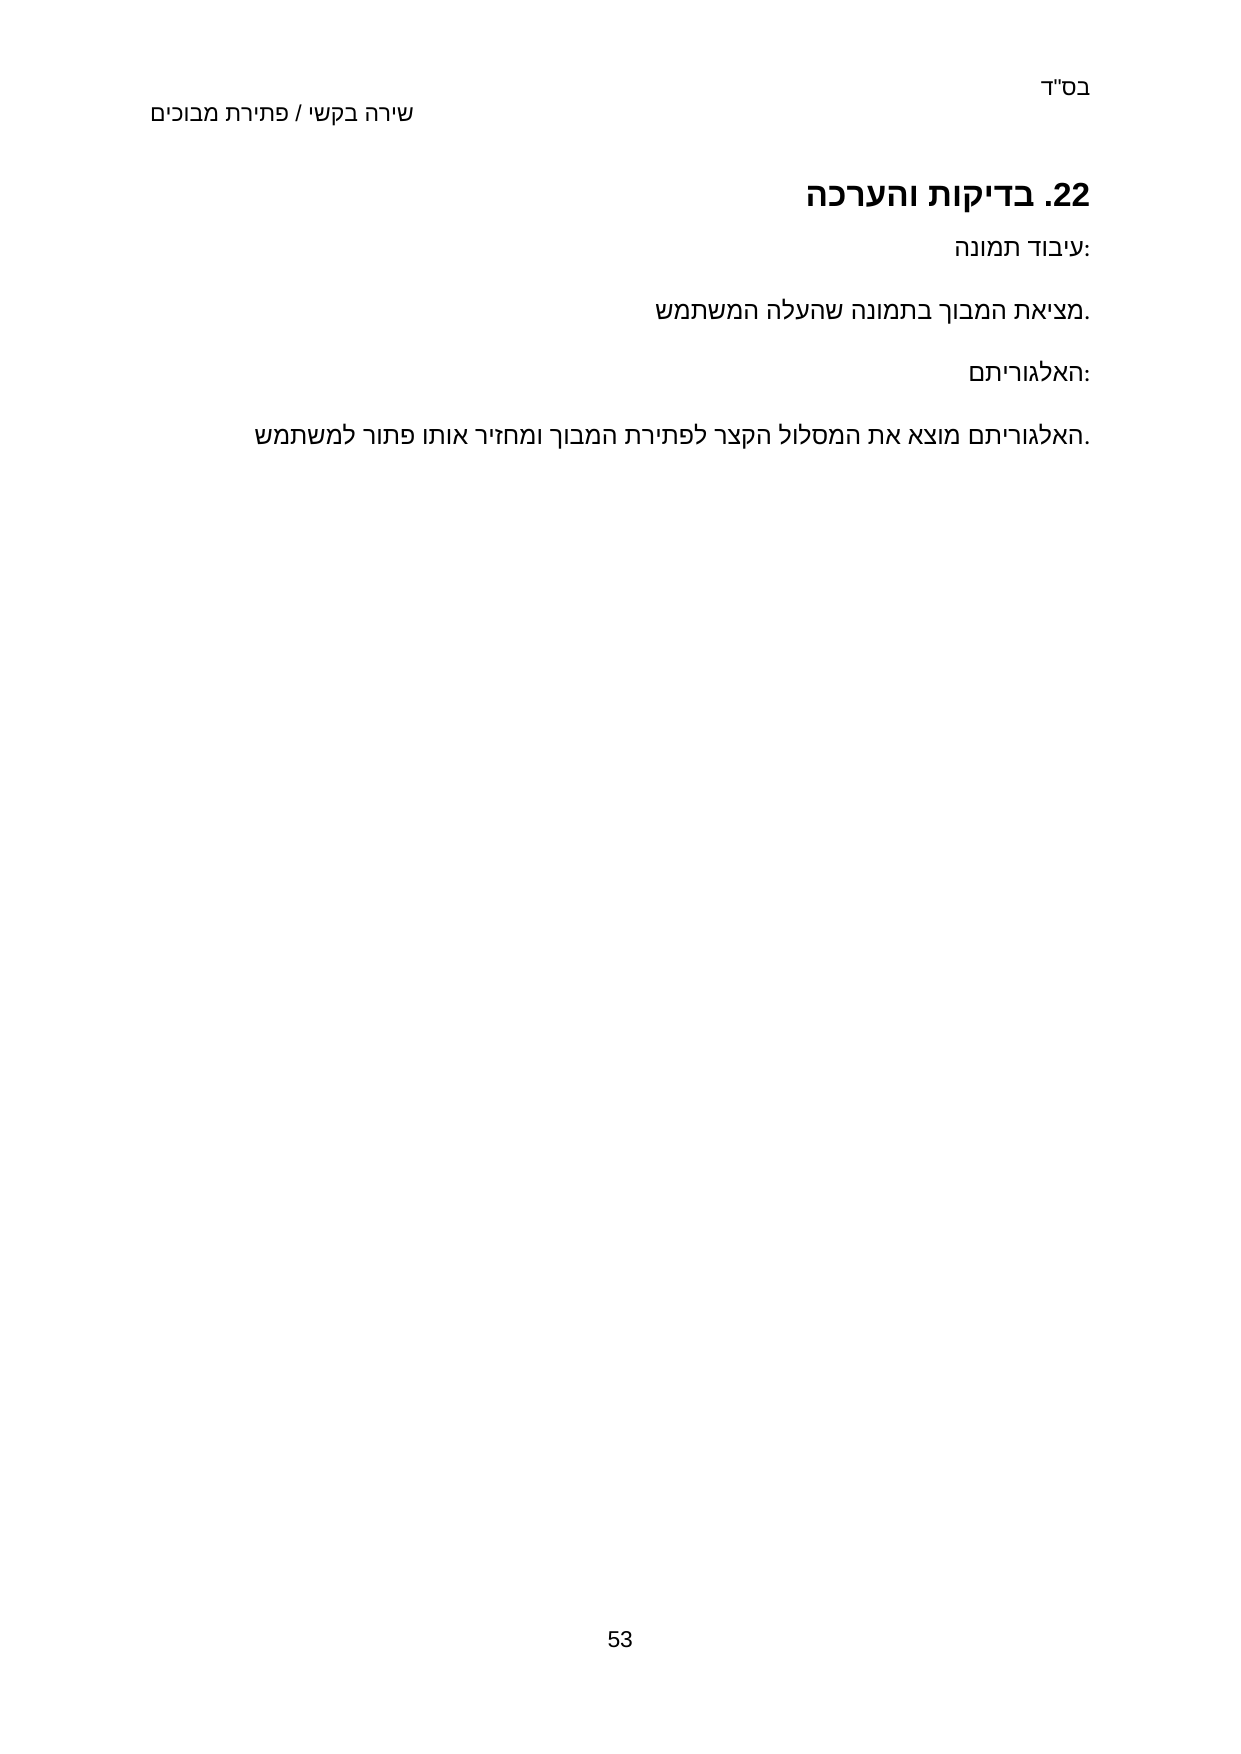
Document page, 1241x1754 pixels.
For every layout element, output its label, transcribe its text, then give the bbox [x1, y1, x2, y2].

text האלגוריתם מוצא את המסלול הקצר לפתירת המבוך ומחזיר אותו פתור למשתמש. [150, 420, 1090, 450]
text מציאת המבוך בתמונה שהעלה המשתמש. [150, 295, 1090, 326]
subtitle 22. בדיקות והערכה [150, 175, 1090, 213]
text האלגוריתם: [150, 357, 1090, 388]
text עיבוד תמונה: [150, 233, 1090, 263]
